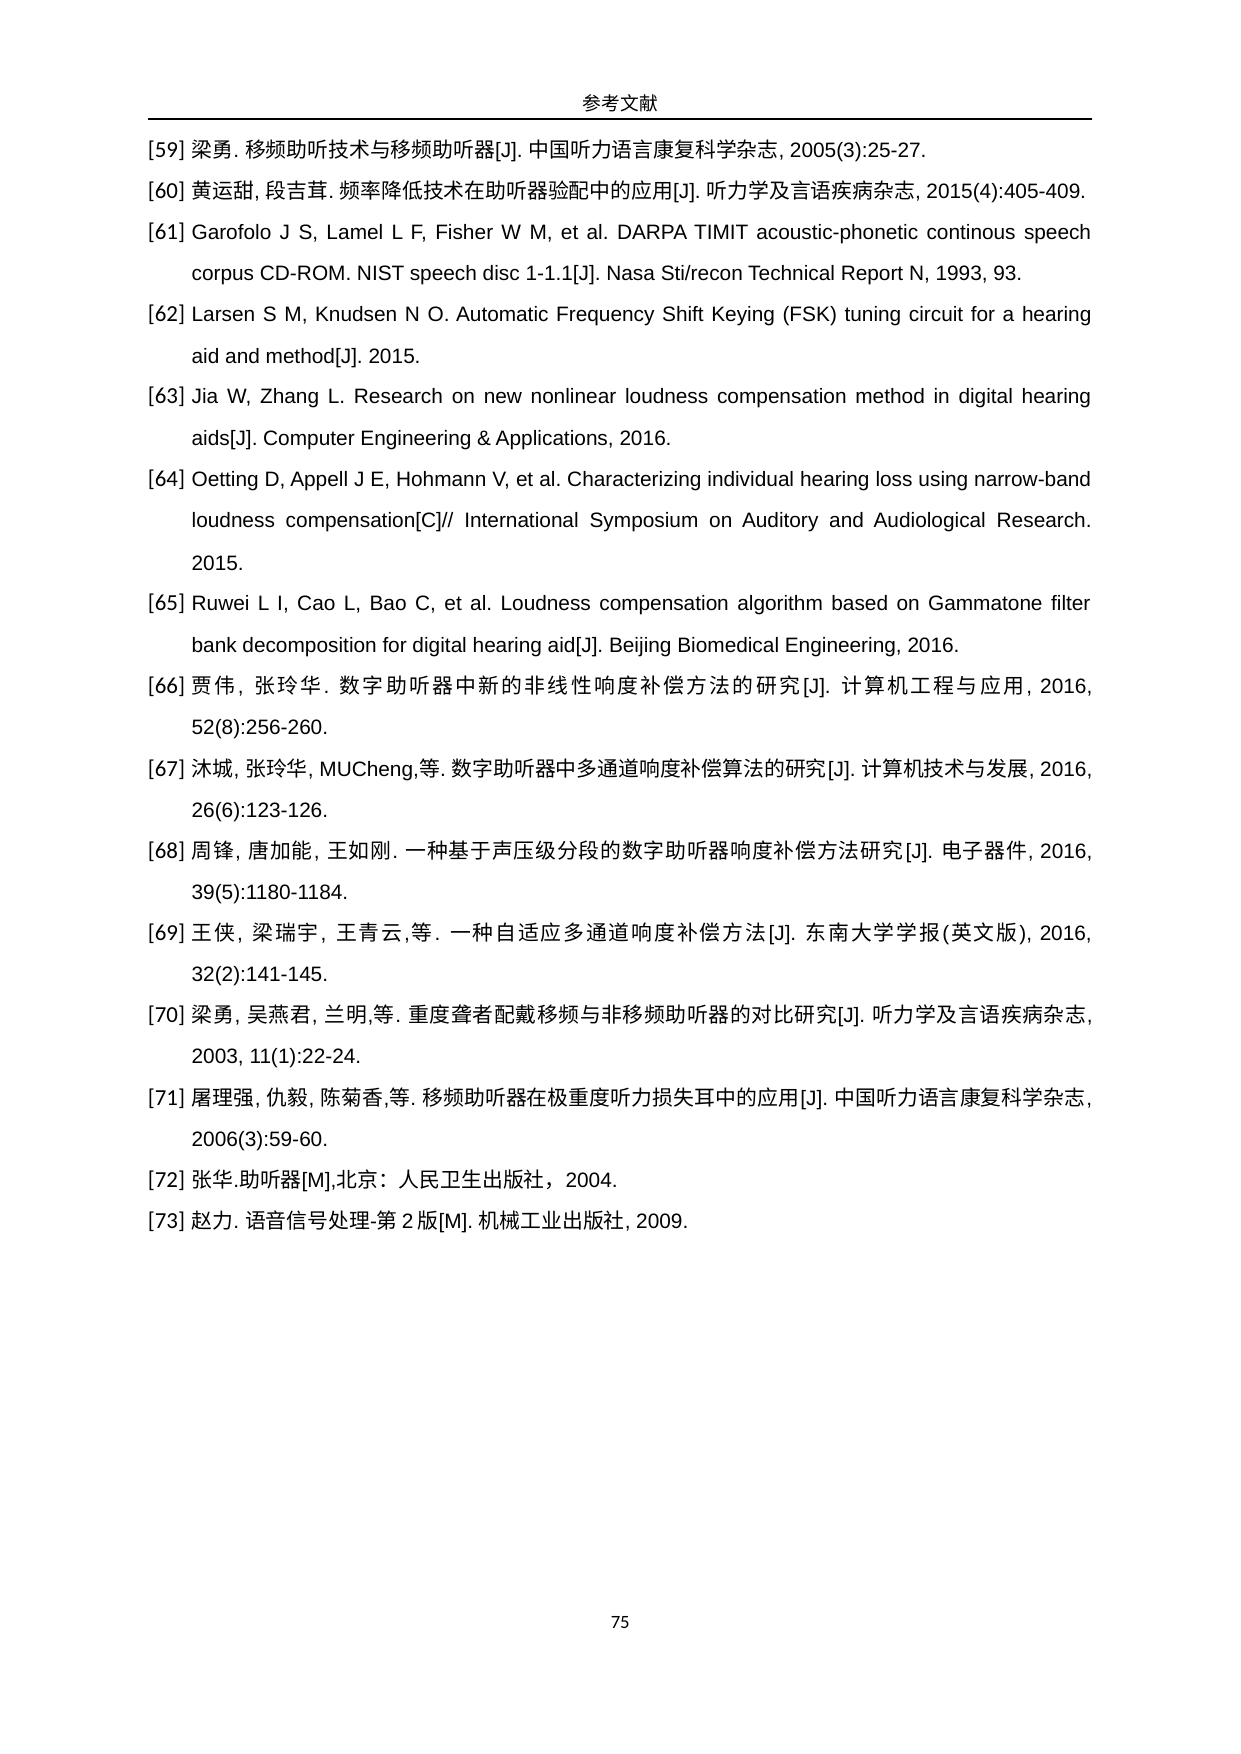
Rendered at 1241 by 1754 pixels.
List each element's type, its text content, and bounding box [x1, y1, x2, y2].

list 黄运甜, 段吉茸. 频率降低技术在助听器验配中的应用[J]. 听力学及言语疾病杂志, 2015(4):405-409. [148, 172, 1092, 206]
list 沐城, 张玲华, MUCheng,等. 数字助听器中多通道响度补偿算法的研究[J]. 计算机技术与发展, 2016, 26(6):123-126. [148, 750, 1092, 826]
list Jia W, Zhang L. Research on new nonlinear loudness compensation method in digital hearing aids[J]. Computer Engineering & Applications, 2016. [148, 378, 1092, 455]
list Larsen S M, Knudsen N O. Automatic Frequency Shift Keying (FSK) tuning circuit for a hearing aid and method[J]. 2015. [148, 296, 1092, 372]
list 王侠, 梁瑞宇, 王青云,等. 一种自适应多通道响度补偿方法[J]. 东南大学学报(英文版), 2016, 32(2):141-145. [148, 914, 1092, 991]
list 周锋, 唐加能, 王如刚. 一种基于声压级分段的数字助听器响度补偿方法研究[J]. 电子器件, 2016, 39(5):1180-1184. [148, 832, 1092, 909]
list Ruwei L I, Cao L, Bao C, et al. Loudness compensation algorithm based on Gammatone filter bank decomposition for digital hearing aid[J]. Beijing Biomedical Engineering, 2016. [148, 585, 1092, 662]
list Garofolo J S, Lamel L F, Fisher W M, et al. DARPA TIMIT acoustic-phonetic continous speech corpus CD-ROM. NIST speech disc 1-1.1[J]. Nasa Sti/recon Technical Report N, 1993, 93. [148, 214, 1092, 290]
list 贾伟, 张玲华. 数字助听器中新的非线性响度补偿方法的研究[J]. 计算机工程与应用, 2016, 52(8):256-260. [148, 668, 1092, 744]
list 屠理强, 仇毅, 陈菊香,等. 移频助听器在极重度听力损失耳中的应用[J]. 中国听力语言康复科学杂志, 2006(3):59-60. [148, 1079, 1092, 1156]
list 张华.助听器[M],北京：人民卫生出版社，2004. [148, 1161, 1092, 1195]
list 梁勇. 移频助听技术与移频助听器[J]. 中国听力语言康复科学杂志, 2005(3):25-27. [148, 131, 1092, 165]
list 梁勇, 吴燕君, 兰明,等. 重度聋者配戴移频与非移频助听器的对比研究[J]. 听力学及言语疾病杂志, 2003, 11(1):22-24. [148, 997, 1092, 1073]
list 赵力. 语音信号处理-第2版[M]. 机械工业出版社, 2009. [148, 1203, 1092, 1237]
list Oetting D, Appell J E, Hohmann V, et al. Characterizing individual hearing loss using narrow-band loudness compensation[C]// International Symposium on Auditory and Audiological Research. 2015. [148, 461, 1092, 579]
